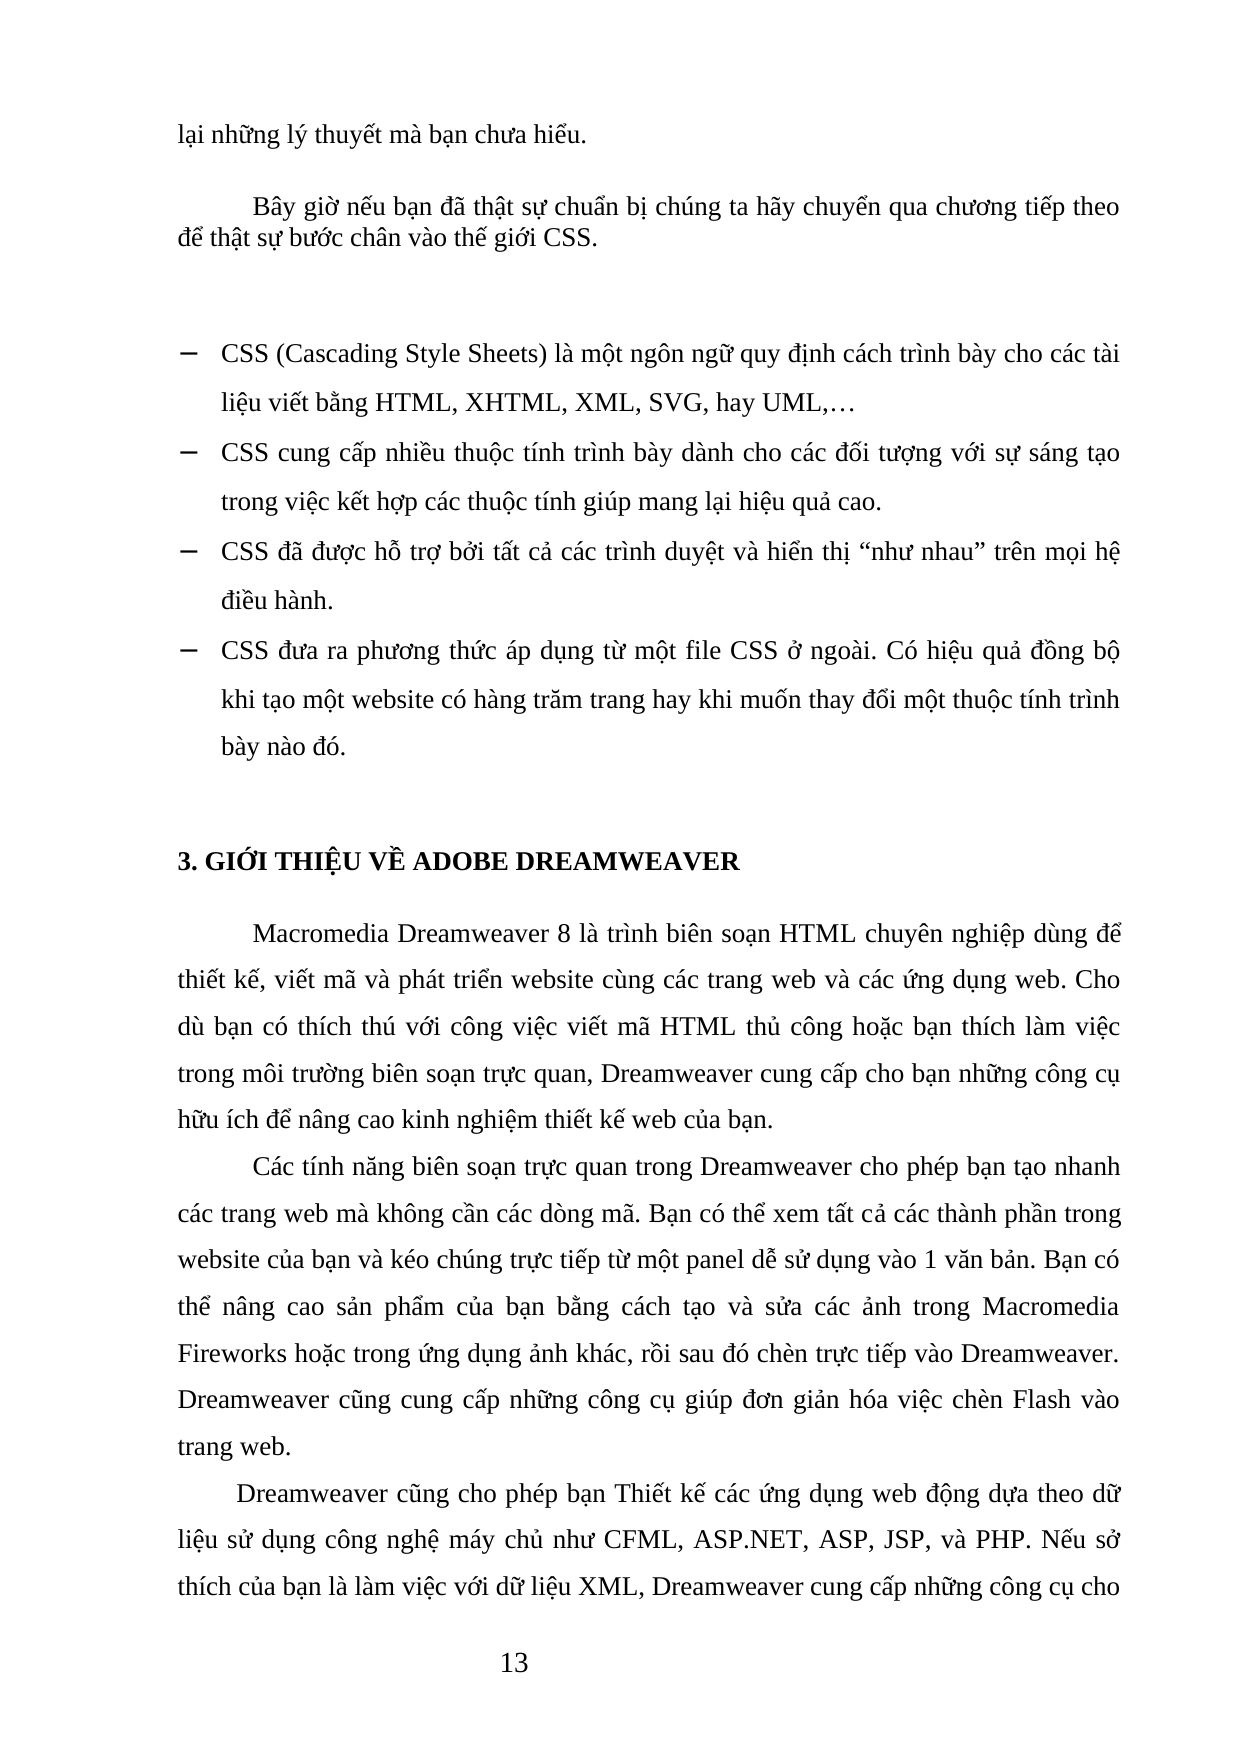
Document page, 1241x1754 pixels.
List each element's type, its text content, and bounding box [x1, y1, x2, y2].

list Bây giờ nếu bạn đã thật sự chuẩn bị chúng ta hãy chuyển qua chương tiếp theo để thật sự bước chân vào thế giới CSS. [177, 190, 1122, 252]
list Các tính năng biên soạn trực quan trong Dreamweaver cho phép bạn tạo nhanh các trang web mà không cần các dòng mã. Bạn có thể xem tất cả các thành phần trong website của bạn và kéo chúng trực tiếp từ một panel dễ sử dụng vào 1 văn bản. Bạn có thể nâng cao sản phẩm của bạn bằng cách tạo và sửa các ảnh trong Macromedia Fireworks hoặc trong ứng dụng ảnh khác, rồi sau đó chèn trực tiếp vào Dreamweaver. Dreamweaver cũng cung cấp những công cụ giúp đơn giản hóa việc chèn Flash vào trang web. [177, 1150, 1122, 1461]
list CSS (Cascading Style Sheets) là một ngôn ngữ quy định cách trình bày cho các tài liệu viết bằng HTML, XHTML, XML, SVG, hay UML,… [177, 334, 1122, 417]
list CSS đã được hỗ trợ bởi tất cả các trình duyệt và hiển thị “như nhau” trên mọi hệ điều hành. [177, 532, 1122, 615]
list Macromedia Dreamweaver 8 là trình biên soạn HTML chuyên nghiệp dùng để thiết kế, viết mã và phát triển website cùng các trang web và các ứng dụng web. Cho dù bạn có thích thú với công việc viết mã HTML thủ công hoặc bạn thích làm việc trong môi trường biên soạn trực quan, Dreamweaver cung cấp cho bạn những công cụ hữu ích để nâng cao kinh nghiệm thiết kế web của bạn. [177, 917, 1122, 1135]
subtitle GIỚI THIỆU VỀ ADOBE DREAMWEAVER [177, 845, 1122, 876]
list CSS cung cấp nhiều thuộc tính trình bày dành cho các đối tượng với sự sáng tạo trong việc kết hợp các thuộc tính giúp mang lại hiệu quả cao. [177, 433, 1122, 516]
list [177, 118, 1122, 150]
list CSS đưa ra phương thức áp dụng từ một file CSS ở ngoài. Có hiệu quả đồng bộ khi tạo một website có hàng trăm trang hay khi muốn thay đổi một thuộc tính trình bày nào đó. [177, 631, 1122, 761]
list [177, 1477, 1122, 1601]
